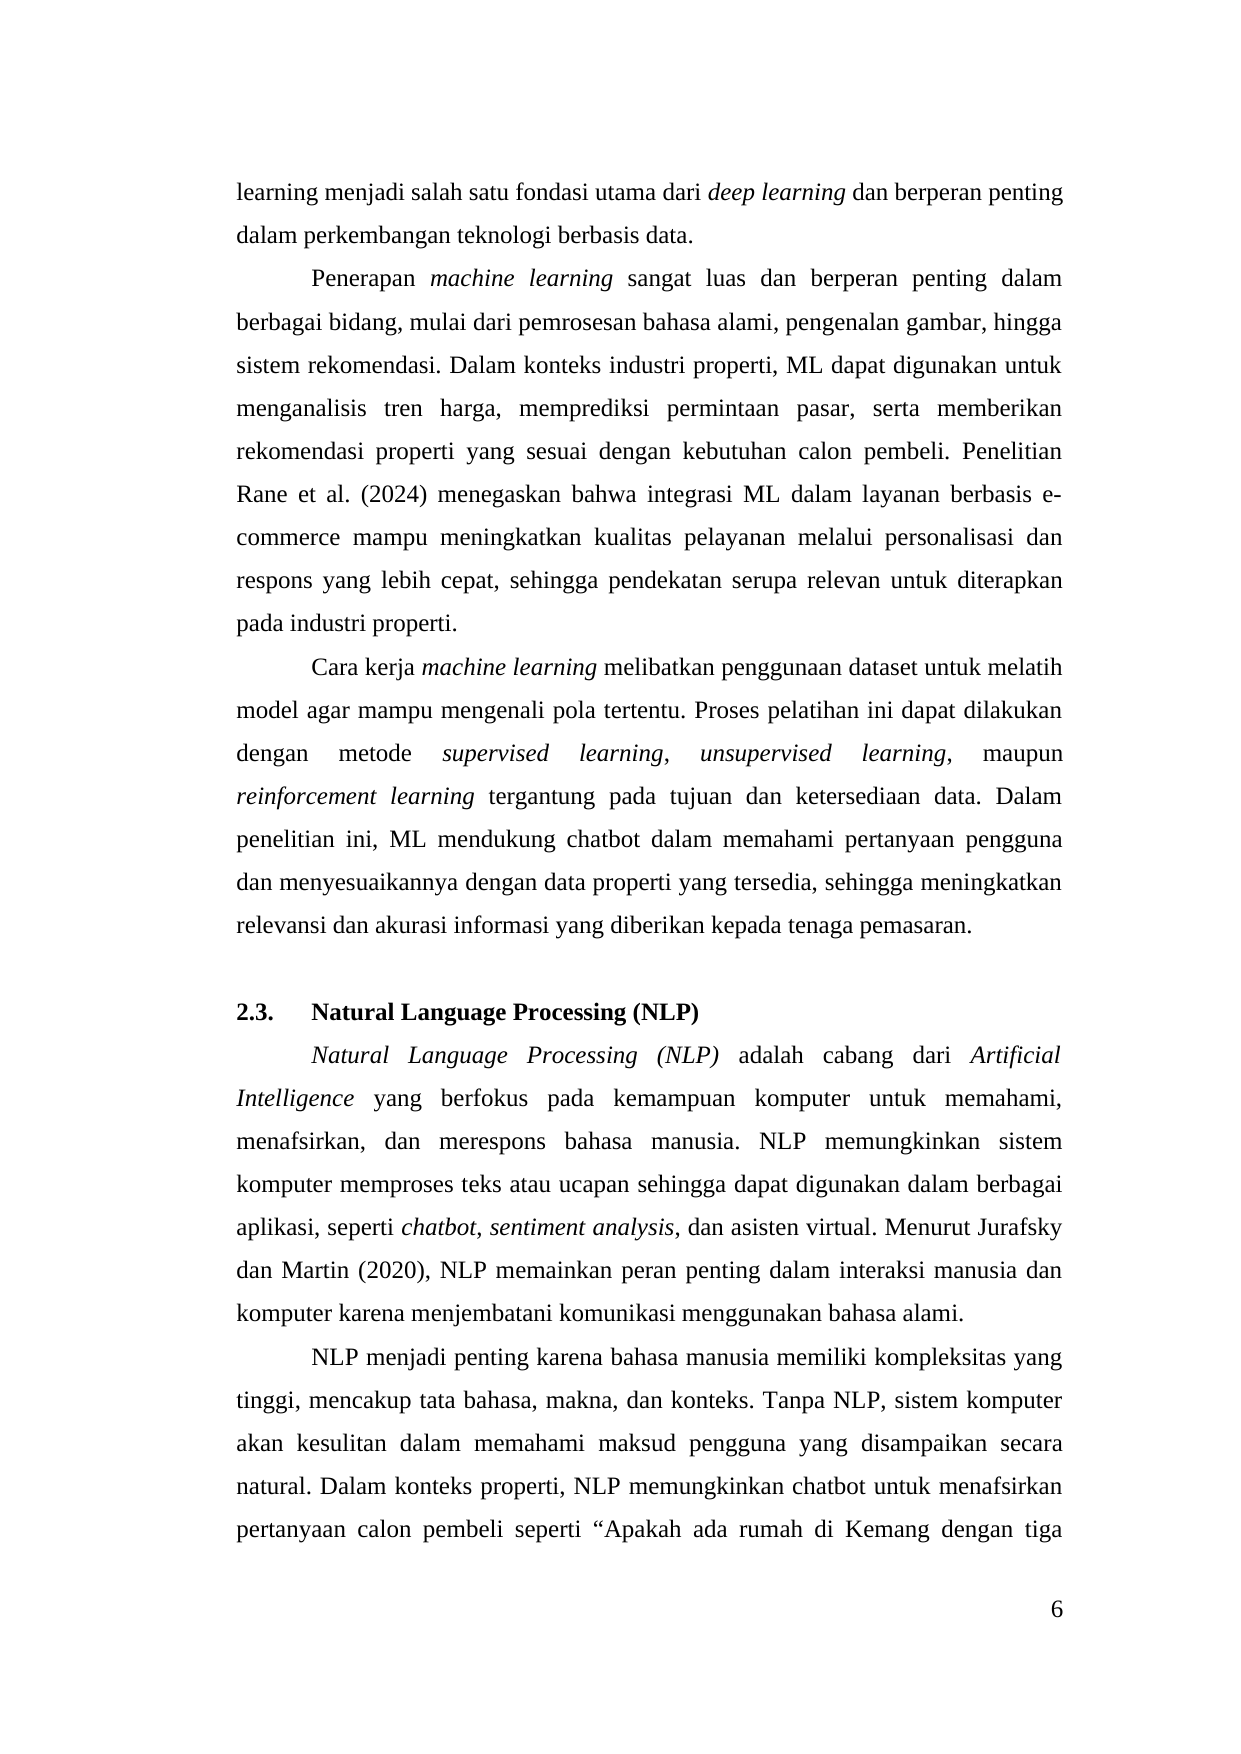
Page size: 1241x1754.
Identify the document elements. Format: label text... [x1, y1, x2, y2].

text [236, 177, 1063, 249]
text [236, 1342, 1063, 1543]
text Penerapan machine learning sangat luas dan berperan penting dalam berbagai bidang, mulai dari pemrosesan bahasa alami, pengenalan gambar, hingga sistem rekomendasi. Dalam konteks industri properti, ML dapat digunakan untuk menganalisis tren harga, memprediksi permintaan pasar, serta memberikan rekomendasi properti yang sesuai dengan kebutuhan calon pembeli. Penelitian Rane et al. (2024) menegaskan bahwa integrasi ML dalam layanan berbasis e-commerce mampu meningkatkan kualitas pelayanan melalui personalisasi dan respons yang lebih cepat, sehingga pendekatan serupa relevan untuk diterapkan pada industri properti. [236, 263, 1063, 637]
text Natural Language Processing (NLP) adalah cabang dari Artificial Intelligence yang berfokus pada kemampuan komputer untuk memahami, menafsirkan, dan merespons bahasa manusia. NLP memungkinkan sistem komputer memproses teks atau ucapan sehingga dapat digunakan dalam berbagai aplikasi, seperti chatbot, sentiment analysis, dan asisten virtual. Menurut Jurafsky dan Martin (2020), NLP memainkan peran penting dalam interaksi manusia dan komputer karena menjembatani komunikasi menggunakan bahasa alami. [236, 1040, 1063, 1327]
text Cara kerja machine learning melibatkan penggunaan dataset untuk melatih model agar mampu mengenali pola tertentu. Proses pelatihan ini dapat dilakukan dengan metode supervised learning, unsupervised learning, maupun reinforcement learning tergantung pada tujuan dan ketersediaan data. Dalam penelitian ini, ML mendukung chatbot dalam memahami pertanyaan pengguna dan menyesuaikannya dengan data properti yang tersedia, sehingga meningkatkan relevansi dan akurasi informasi yang diberikan kepada tenaga pemasaran. [236, 652, 1063, 939]
list Natural Language Processing (NLP) [236, 997, 1063, 1025]
